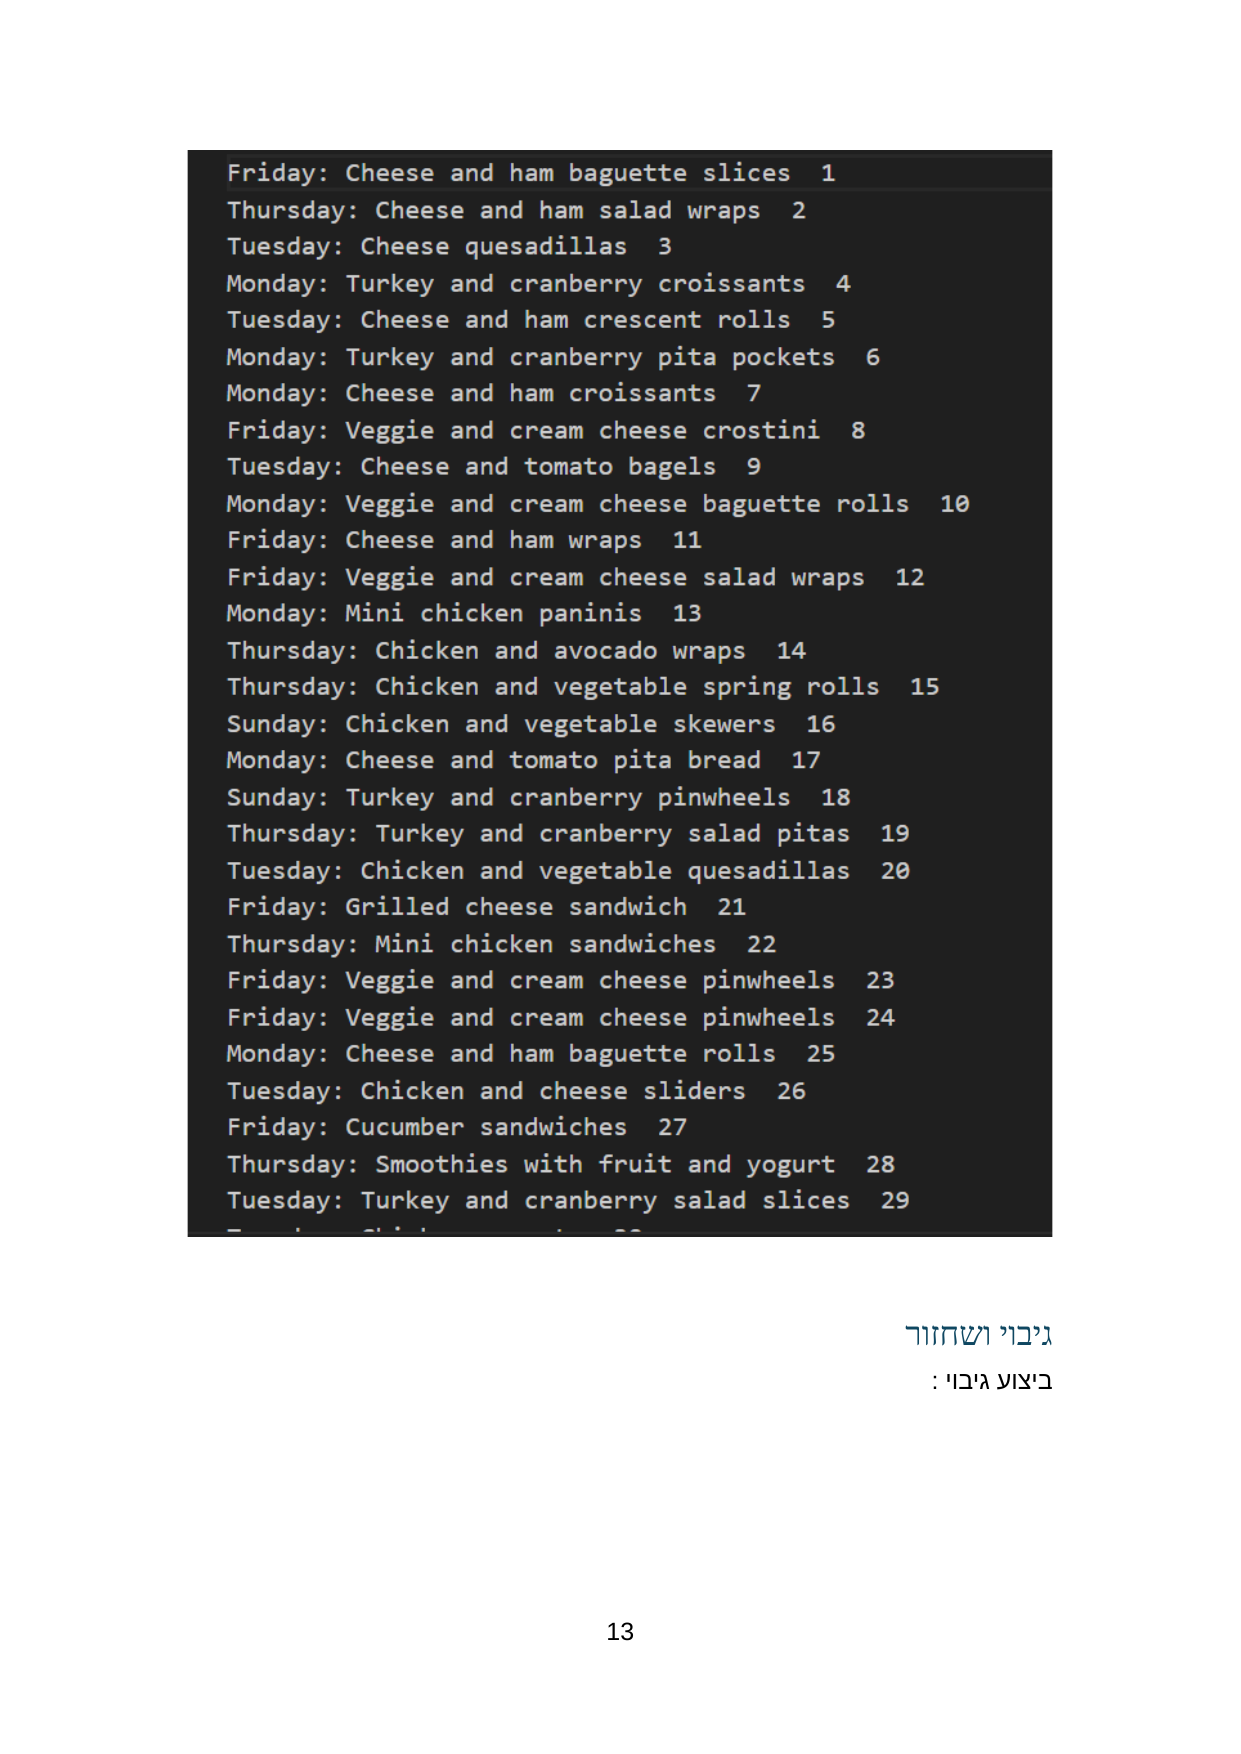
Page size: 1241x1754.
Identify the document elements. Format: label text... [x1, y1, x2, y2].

subtitle גיבוי ושחזור [187, 1314, 1053, 1352]
picture [187, 150, 1053, 1237]
text ביצוע גיבוי : [187, 1366, 1053, 1395]
